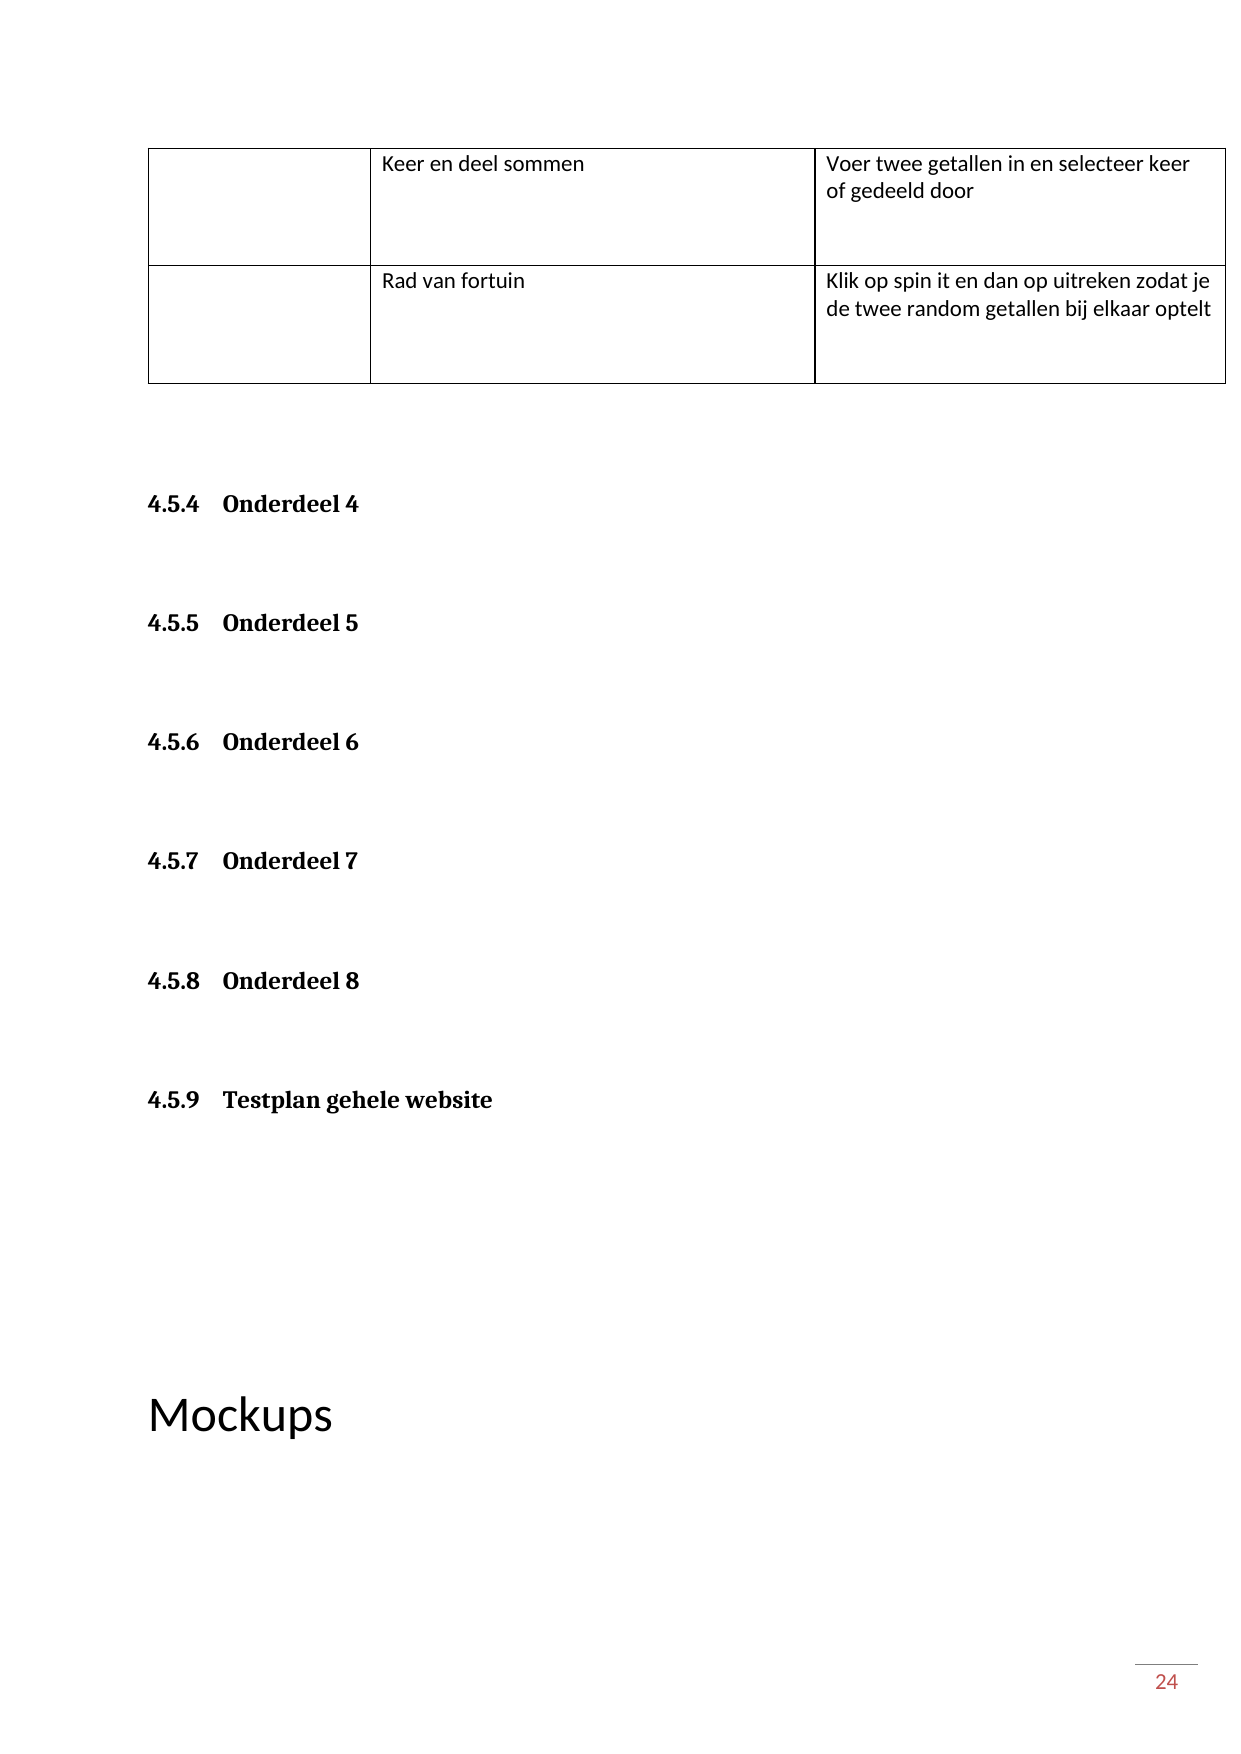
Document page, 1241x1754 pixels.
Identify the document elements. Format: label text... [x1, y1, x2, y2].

table_cell [149, 149, 370, 265]
table_cell Rad van fortuin [371, 266, 814, 382]
subtitle Onderdeel 4 [148, 489, 1093, 518]
table_cell Keer en deel sommen [371, 149, 814, 265]
table_cell [149, 266, 370, 382]
table_cell Voer twee getallen in en selecteer keer of gedeeld door [816, 149, 1225, 265]
subtitle Onderdeel 8 [148, 967, 1093, 995]
subtitle Onderdeel 5 [148, 609, 1093, 637]
text Mockups [148, 1383, 1093, 1444]
subtitle Testplan gehele website [148, 1086, 1093, 1114]
subtitle Onderdeel 6 [148, 728, 1093, 757]
table_cell Klik op spin it en dan op uitreken zodat je de twee random getallen bij elkaar optelt [816, 266, 1225, 382]
subtitle Onderdeel 7 [148, 847, 1093, 876]
